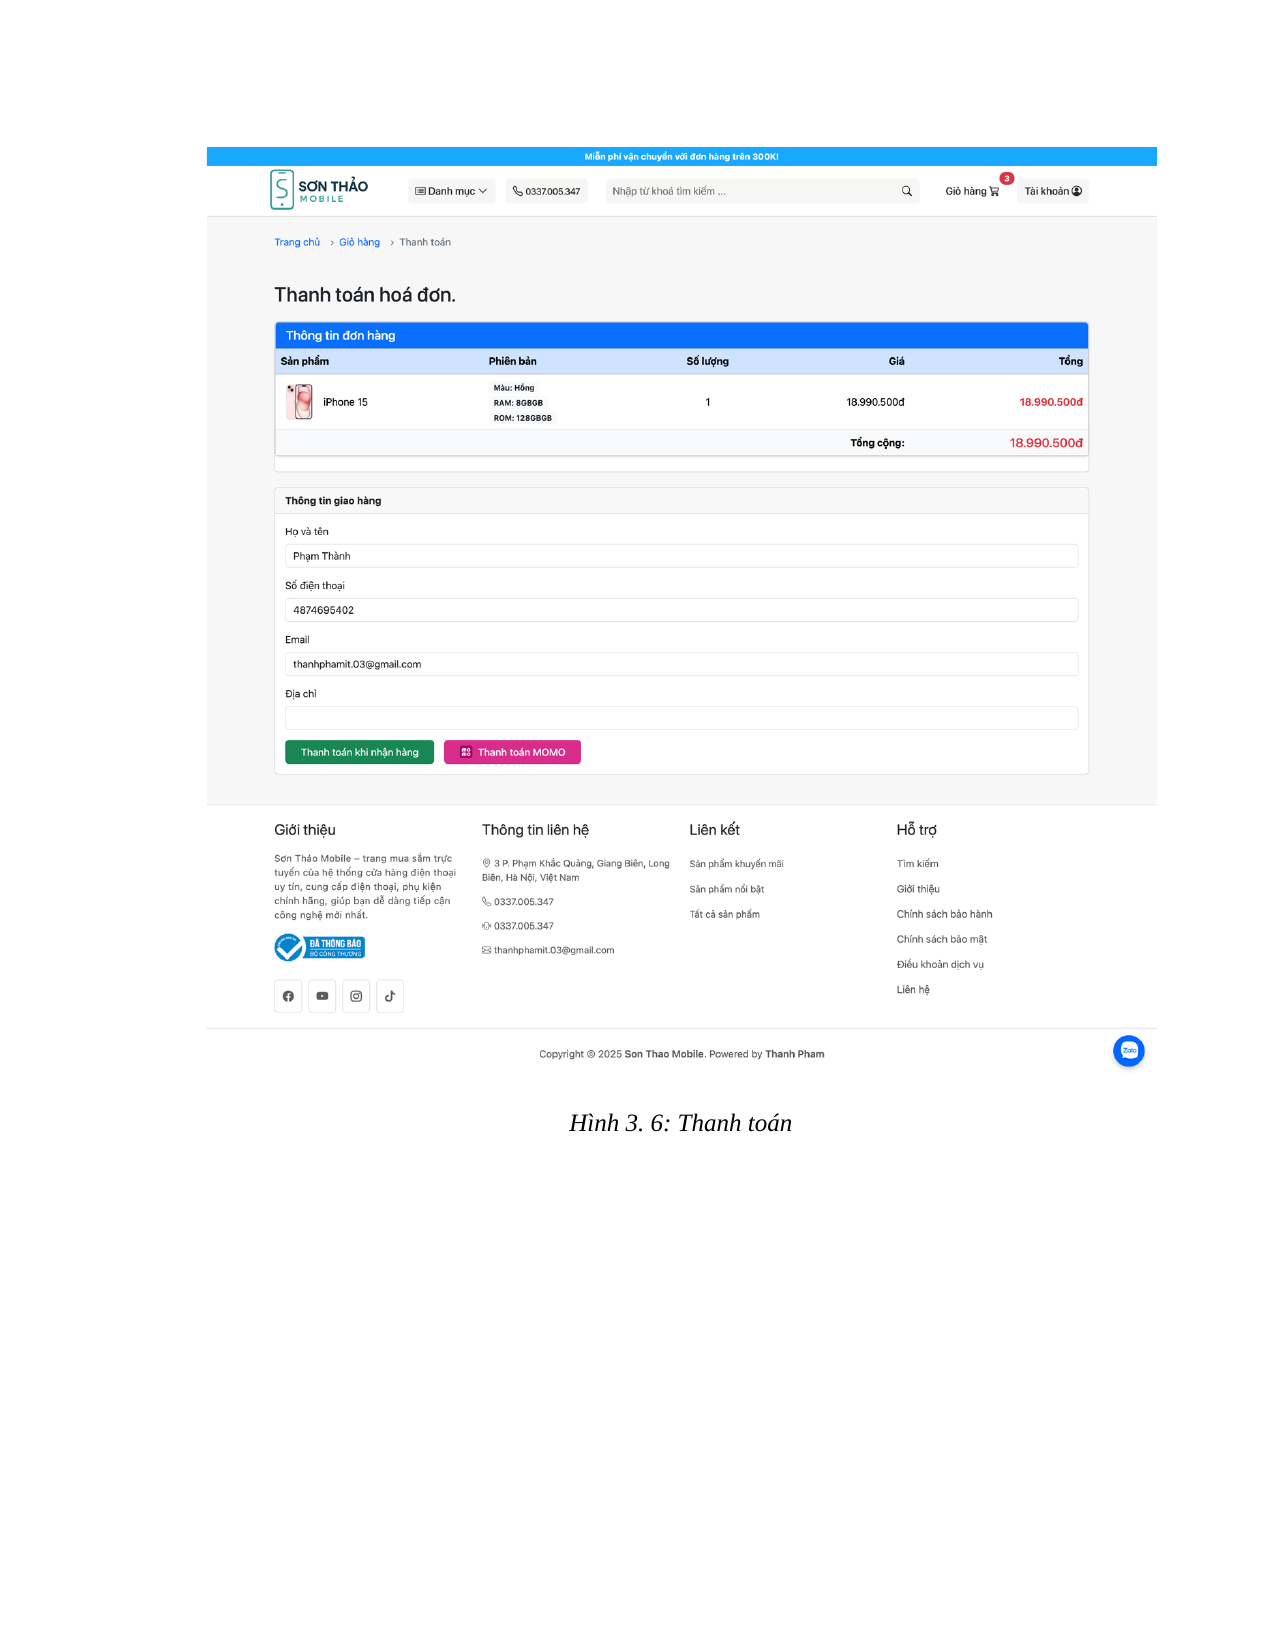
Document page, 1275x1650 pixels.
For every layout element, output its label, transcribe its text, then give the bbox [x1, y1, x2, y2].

text Hình 3. 6: Thanh toán [207, 1108, 1157, 1136]
picture [206, 147, 1157, 1079]
